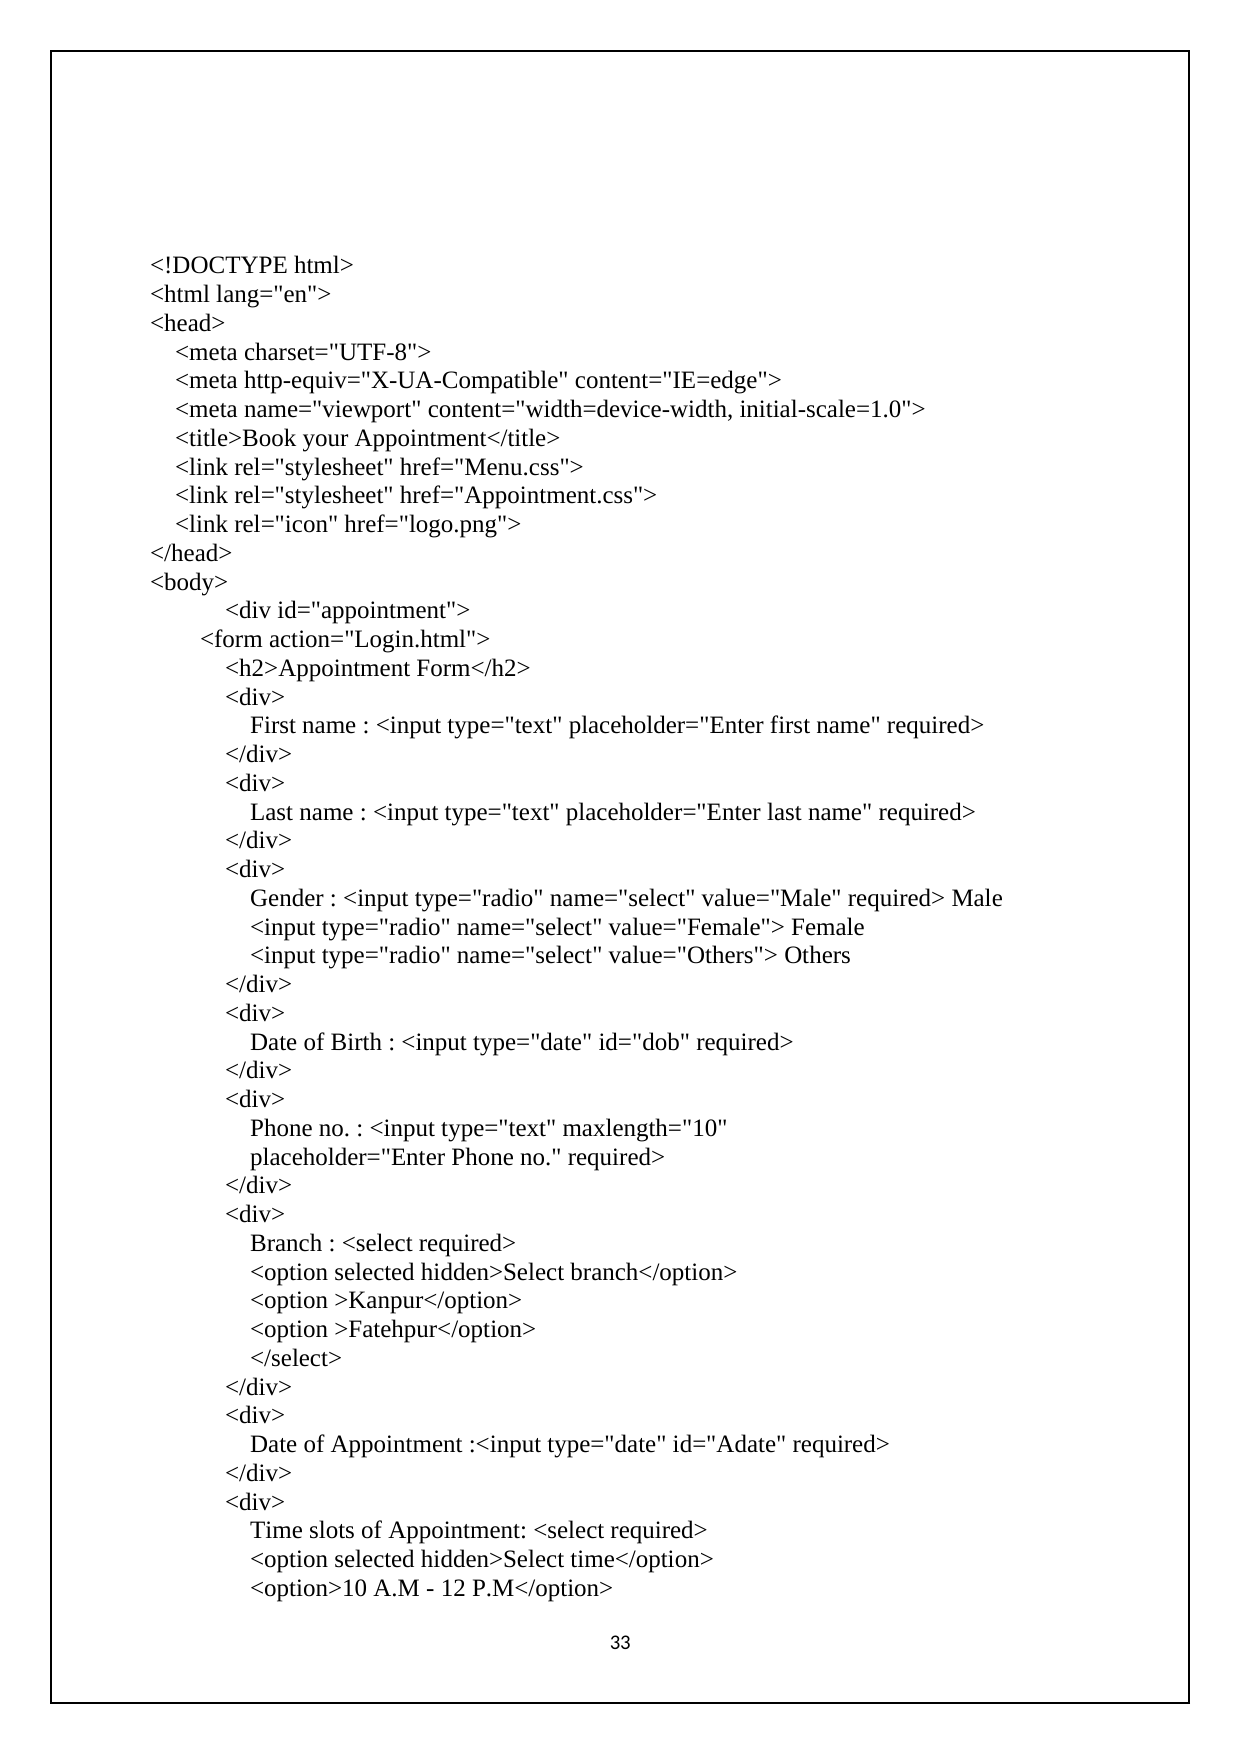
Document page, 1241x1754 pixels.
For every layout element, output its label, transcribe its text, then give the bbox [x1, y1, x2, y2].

text <h2>Appointment Form</h2> [150, 653, 1090, 682]
text </head> [150, 538, 1090, 567]
text <div> [150, 998, 1090, 1027]
text <option>10 A.M - 12 P.M</option> [150, 1573, 1090, 1602]
text <form action="Login.html"> [150, 624, 1090, 653]
text <div> [150, 682, 1090, 711]
text <link rel="icon" href="logo.png"> [150, 509, 1090, 538]
text Date of Appointment :<input type="date" id="Adate" required> [150, 1429, 1090, 1458]
text <meta charset="UTF-8"> [150, 337, 1090, 366]
text <div> [150, 1487, 1090, 1516]
text <option selected hidden>Select time</option> [150, 1544, 1090, 1573]
text Gender : <input type="radio" name="select" value="Male" required> Male [150, 883, 1090, 912]
text </div> [150, 1372, 1090, 1401]
text <meta name="viewport" content="width=device-width, initial-scale=1.0"> [150, 394, 1090, 423]
text </div> [150, 969, 1090, 998]
text </div> [150, 739, 1090, 768]
text Date of Birth : <input type="date" id="dob" required> [150, 1027, 1090, 1056]
text <body> [150, 567, 1090, 596]
text <div> [150, 768, 1090, 797]
text Last name : <input type="text" placeholder="Enter last name" required> [150, 797, 1090, 826]
text <html lang="en"> [150, 279, 1090, 308]
text <title>Book your Appointment</title> [150, 423, 1090, 452]
text <div> [150, 854, 1090, 883]
text <div id="appointment"> [150, 596, 1090, 624]
text <!DOCTYPE html> [150, 251, 1090, 279]
text <option selected hidden>Select branch</option> [150, 1257, 1090, 1286]
text Phone no. : <input type="text" maxlength="10" [150, 1113, 1090, 1142]
text Branch : <select required> [150, 1228, 1090, 1257]
text <option >Kanpur</option> [150, 1286, 1090, 1314]
text <div> [150, 1084, 1090, 1113]
text <meta http-equiv="X-UA-Compatible" content="IE=edge"> [150, 366, 1090, 394]
text placeholder="Enter Phone no." required> [150, 1142, 1090, 1171]
text <div> [150, 1401, 1090, 1429]
text First name : <input type="text" placeholder="Enter first name" required> [150, 711, 1090, 739]
text <input type="radio" name="select" value="Female"> Female [150, 912, 1090, 941]
text </div> [150, 1056, 1090, 1084]
text </select> [150, 1343, 1090, 1372]
text <head> [150, 308, 1090, 337]
text Time slots of Appointment: <select required> [150, 1516, 1090, 1544]
text <link rel="stylesheet" href="Appointment.css"> [150, 481, 1090, 509]
text </div> [150, 826, 1090, 854]
text <div> [150, 1199, 1090, 1228]
text </div> [150, 1458, 1090, 1487]
text <option >Fatehpur</option> [150, 1314, 1090, 1343]
text </div> [150, 1171, 1090, 1199]
text <input type="radio" name="select" value="Others"> Others [150, 941, 1090, 969]
text <link rel="stylesheet" href="Menu.css"> [150, 452, 1090, 481]
